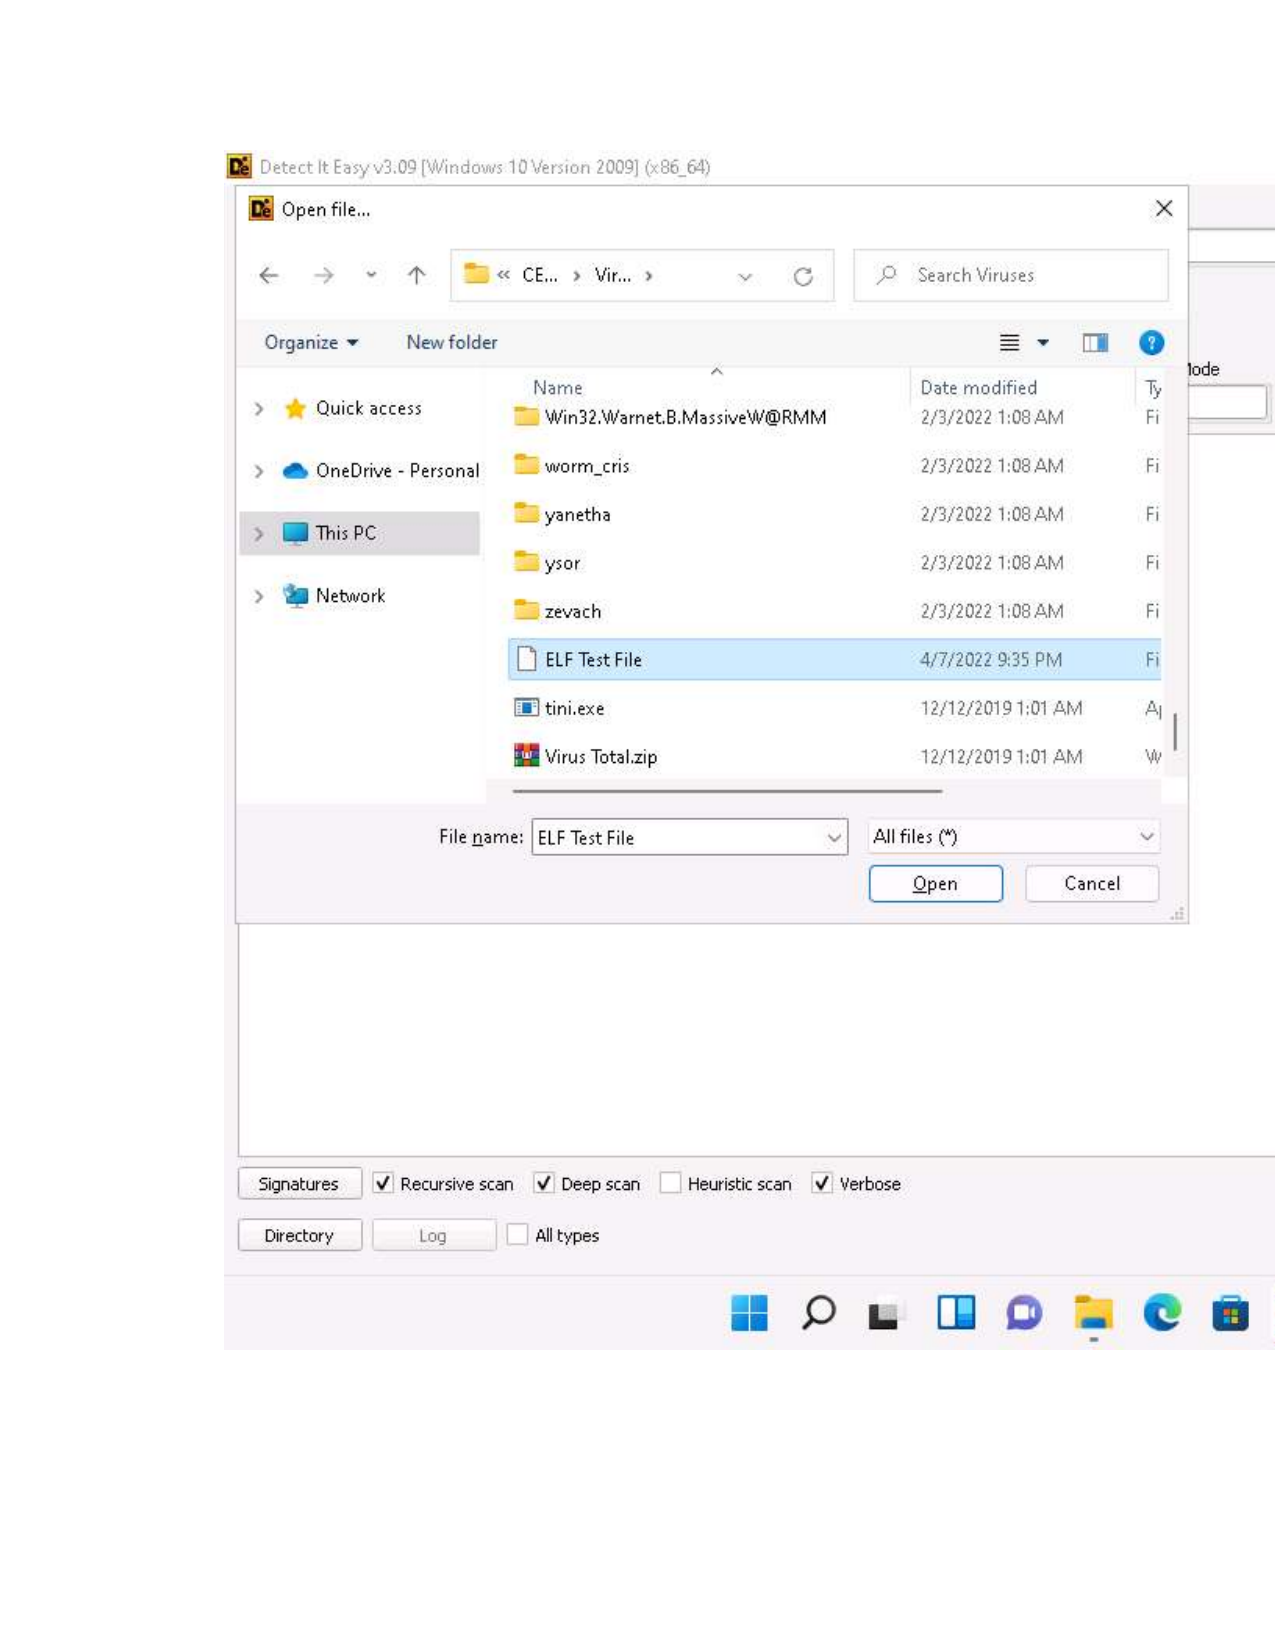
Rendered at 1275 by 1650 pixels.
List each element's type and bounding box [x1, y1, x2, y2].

picture [224, 150, 1275, 1350]
